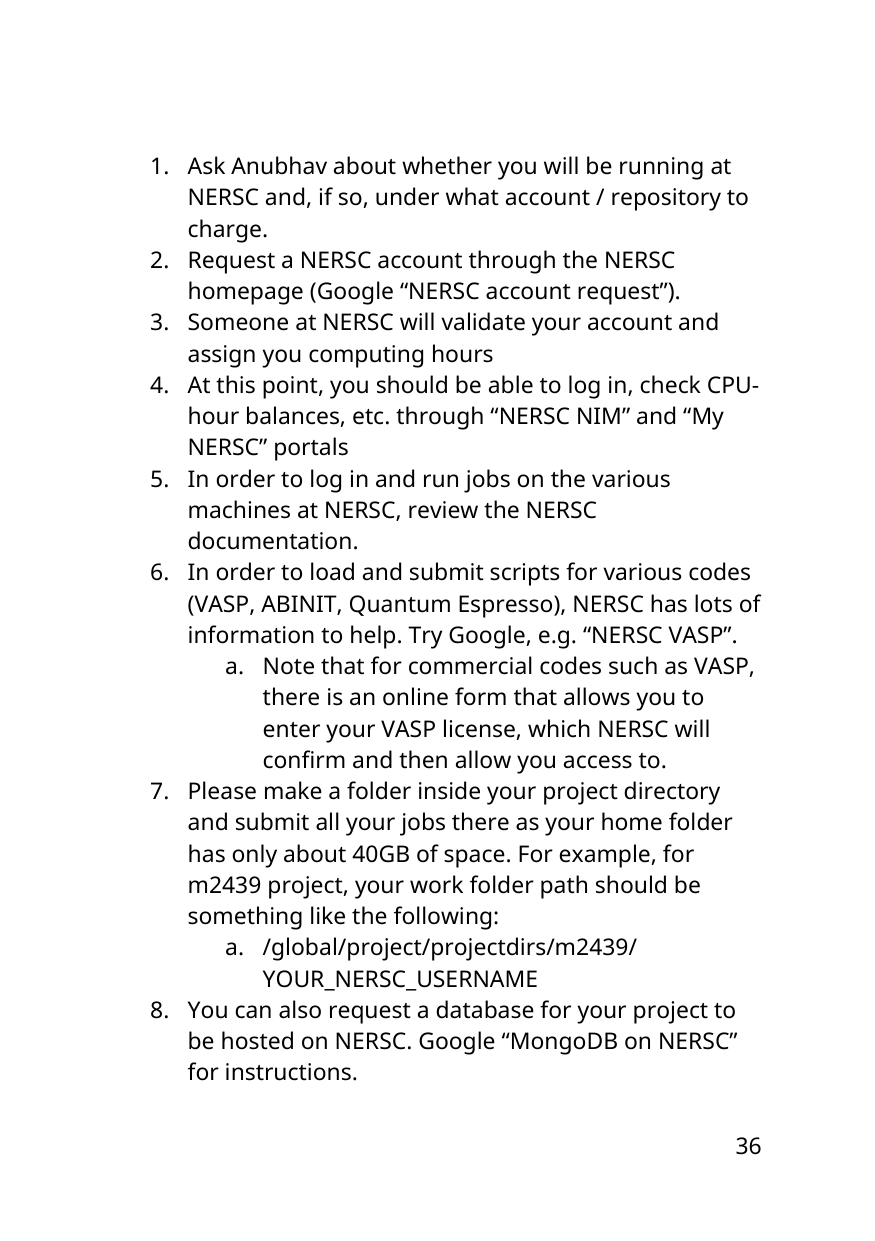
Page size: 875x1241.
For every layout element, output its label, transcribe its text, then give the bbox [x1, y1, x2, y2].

list /global/project/projectdirs/m2439/YOUR_NERSC_USERNAME [225, 931, 762, 994]
list In order to load and submit scripts for various codes (VASP, ABINIT, Quantum Espresso), NERSC has lots of information to help. Try Google, e.g. “NERSC VASP”. [150, 556, 762, 650]
list Ask Anubhav about whether you will be running at NERSC and, if so, under what account / repository to charge. [150, 150, 762, 244]
list Request a NERSC account through the NERSC homepage (Google “NERSC account request”). [150, 244, 762, 306]
list At this point, you should be able to log in, check CPU-hour balances, etc. through “NERSC NIM” and “My NERSC” portals [150, 369, 762, 462]
list You can also request a database for your project to be hosted on NERSC. Google “MongoDB on NERSC” for instructions. [150, 994, 762, 1087]
list Someone at NERSC will validate your account and assign you computing hours [150, 306, 762, 369]
list Please make a folder inside your project directory and submit all your jobs there as your home folder has only about 40GB of space. For example, for m2439 project, your work folder path should be something like the following: [150, 775, 762, 931]
list In order to log in and run jobs on the various machines at NERSC, review the NERSC documentation. [150, 462, 762, 556]
list Note that for commercial codes such as VASP, there is an online form that allows you to enter your VASP license, which NERSC will confirm and then allow you access to. [225, 650, 762, 775]
